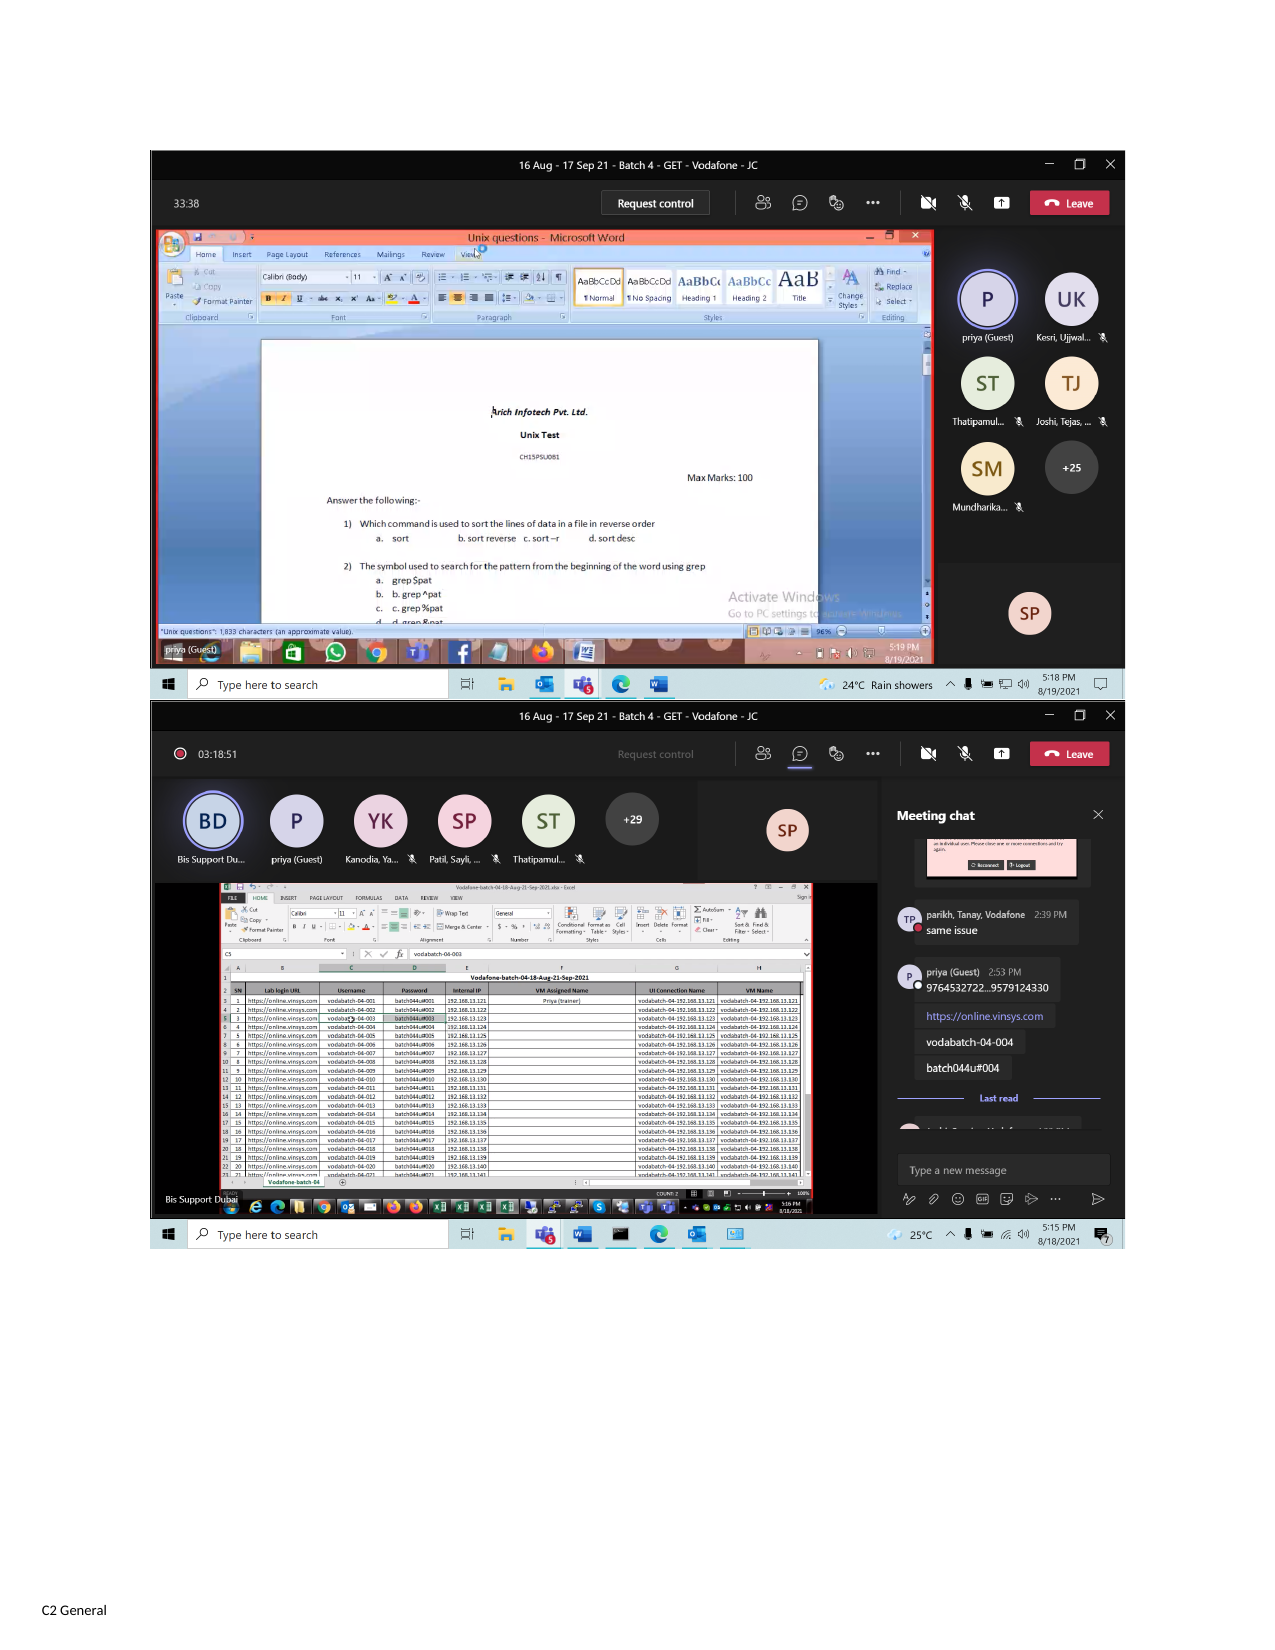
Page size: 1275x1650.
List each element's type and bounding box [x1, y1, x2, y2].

picture [150, 150, 1125, 699]
picture [150, 700, 1125, 1249]
